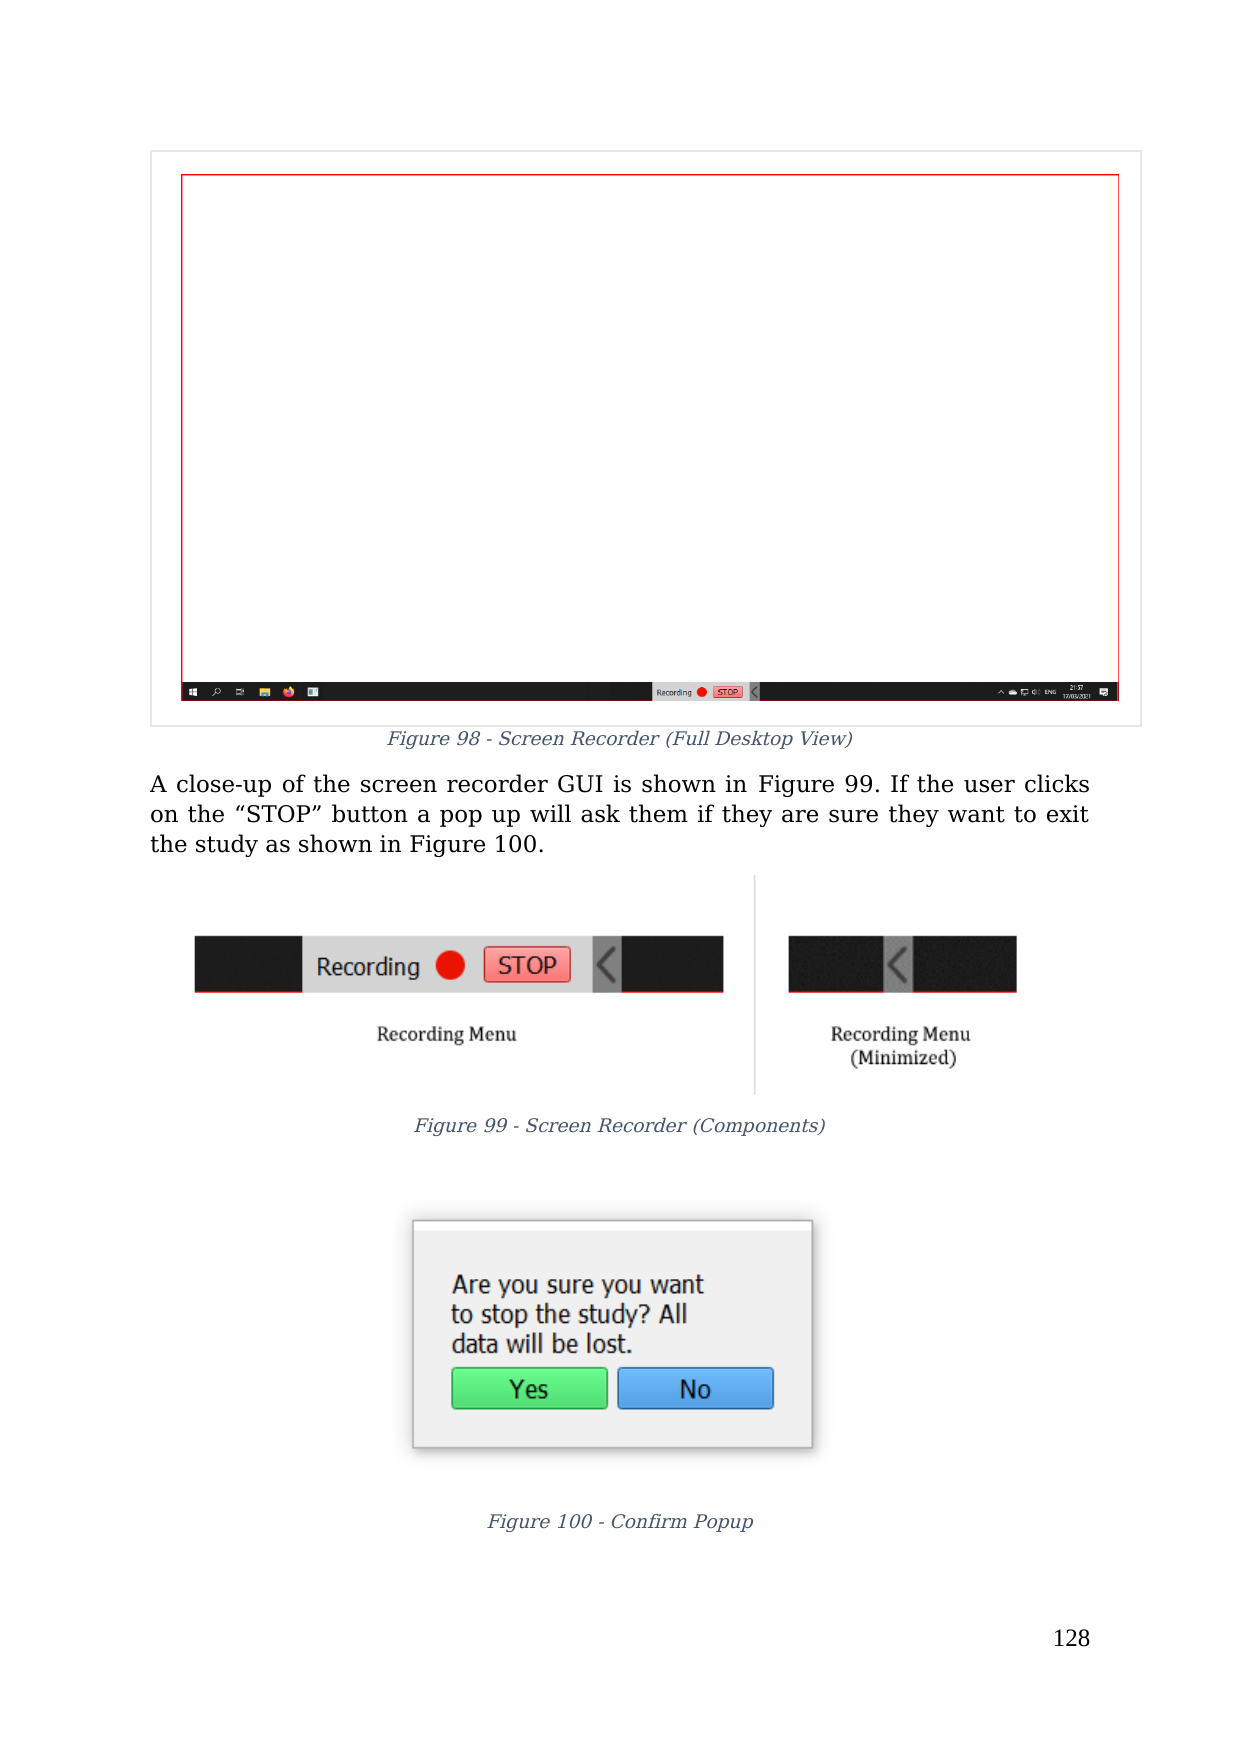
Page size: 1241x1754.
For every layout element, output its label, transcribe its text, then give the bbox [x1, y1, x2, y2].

picture [364, 1185, 876, 1510]
picture [181, 174, 1119, 701]
text A close-up of the screen recorder GUI is shown in Figure 99. If the user clicks on the “STOP” button a pop up will ask them if they are sure they want to exit the study as shown in Figure 100. [150, 770, 1090, 857]
picture [150, 875, 1091, 1095]
